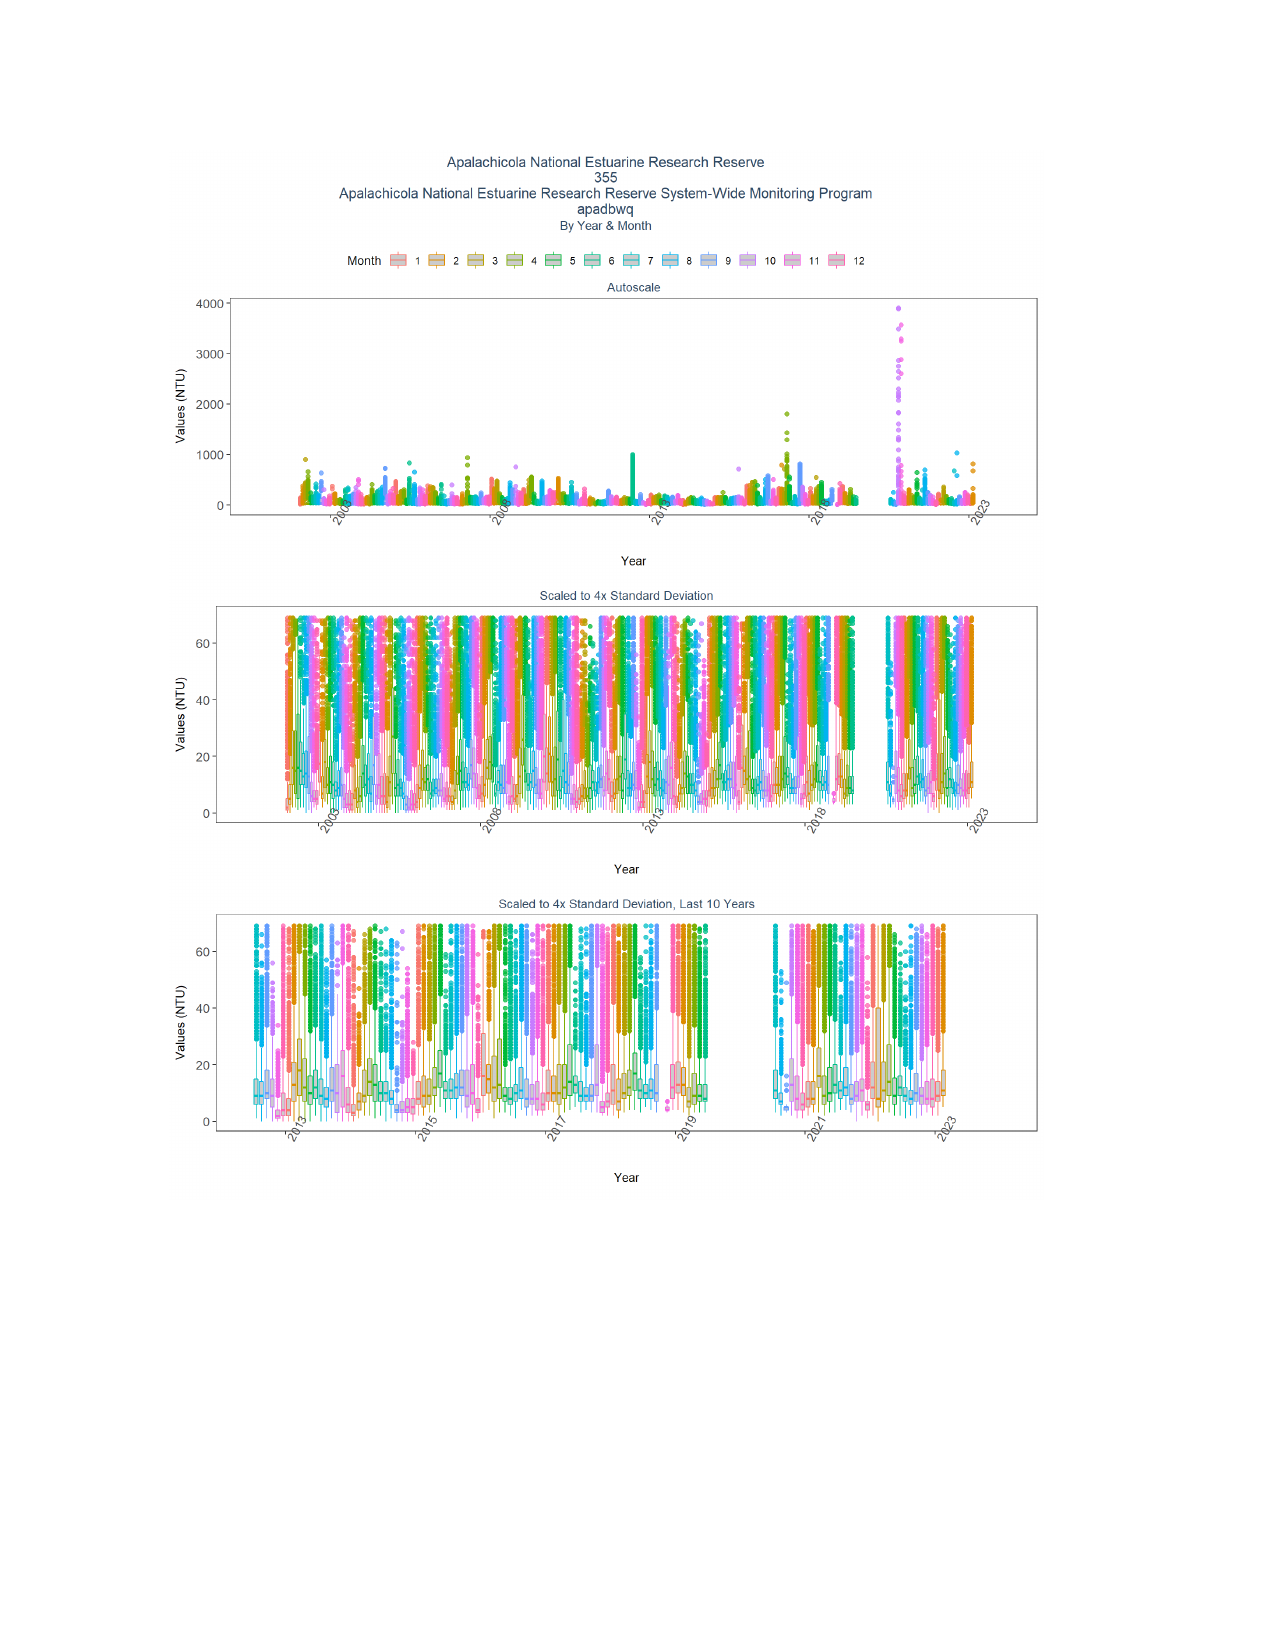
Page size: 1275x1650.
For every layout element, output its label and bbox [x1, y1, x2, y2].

picture [168, 150, 1044, 1200]
